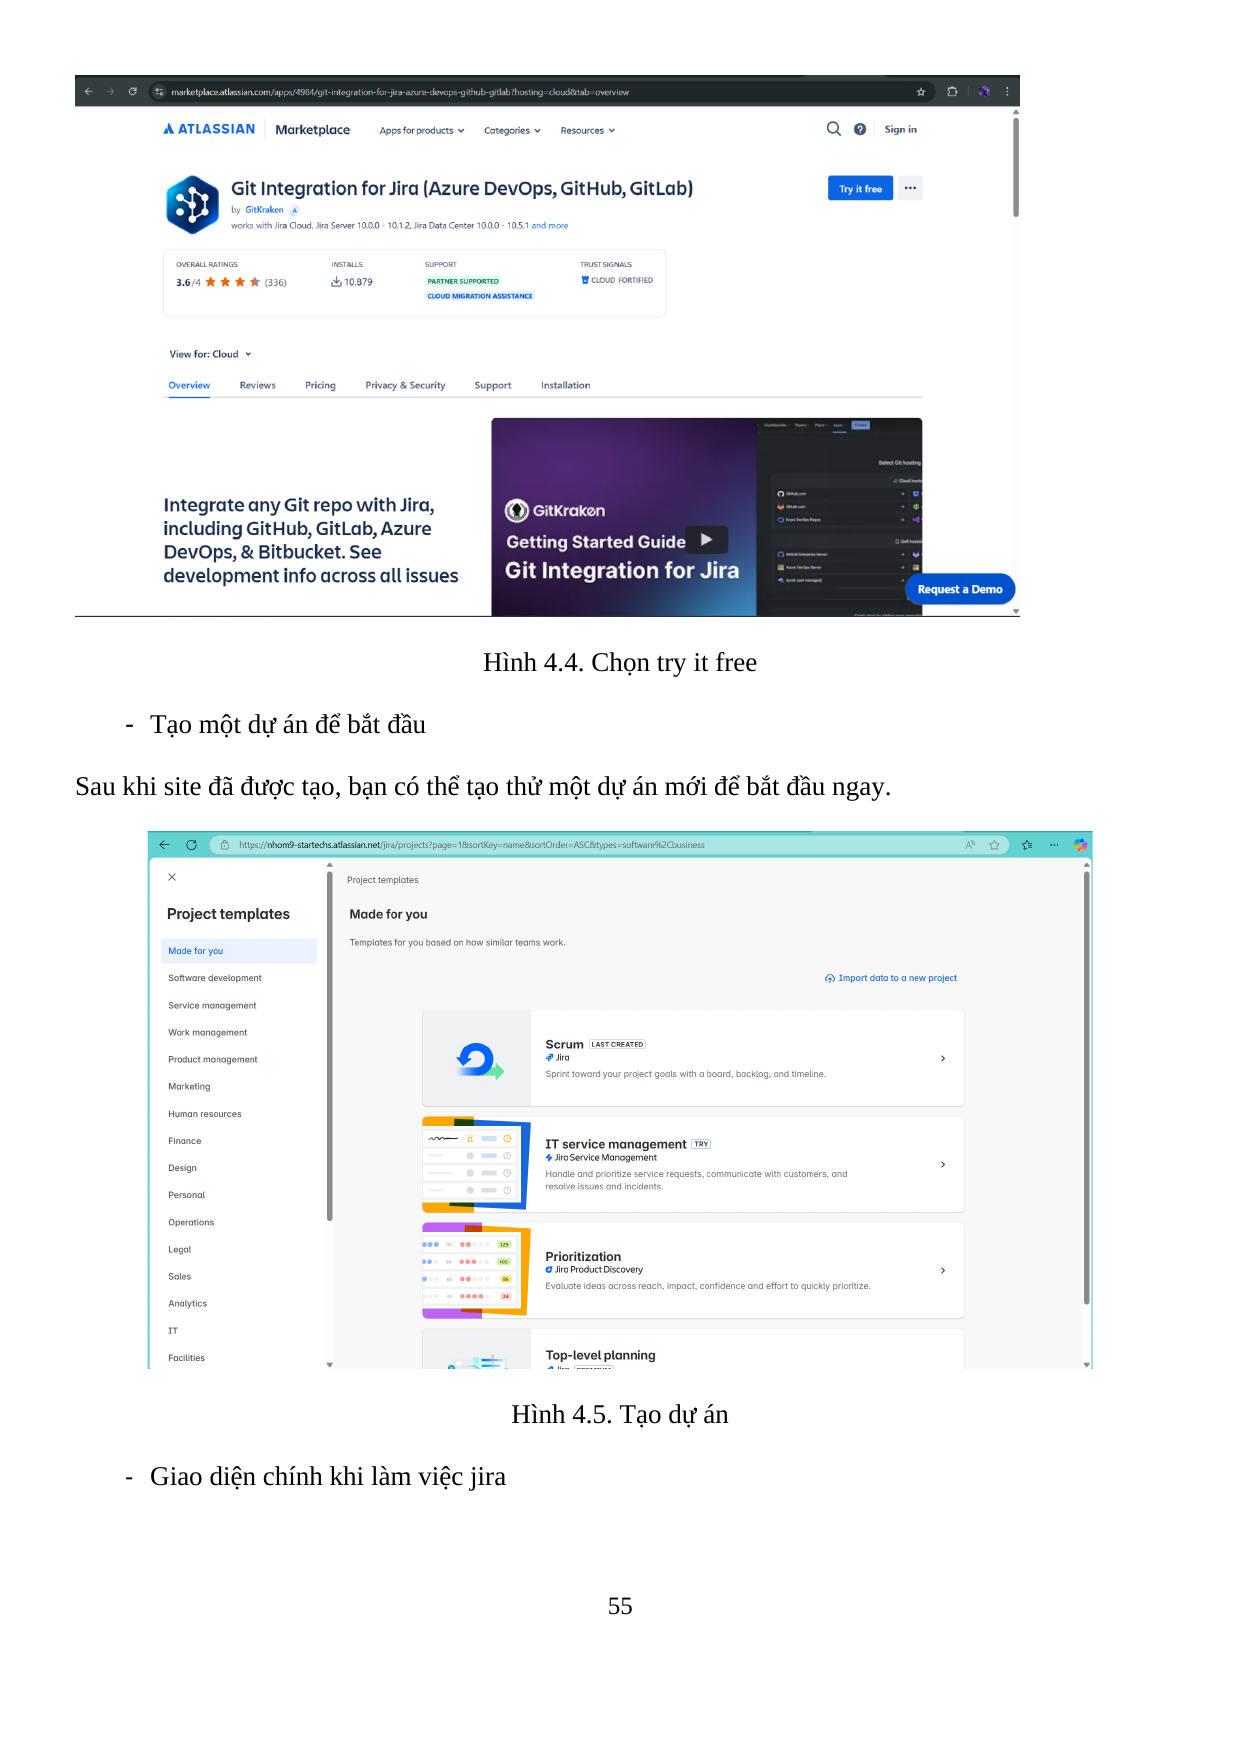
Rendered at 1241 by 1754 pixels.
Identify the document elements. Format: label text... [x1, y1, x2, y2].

picture [75, 75, 1020, 617]
list Tạo một dự án để bắt đầu [125, 708, 1165, 739]
picture [147, 831, 1093, 1369]
list Giao diện chính khi làm việc jira [125, 1460, 1165, 1491]
text Sau khi site đã được tạo, bạn có thể tạo thử một dự án mới để bắt đầu ngay. [75, 769, 1165, 801]
text Hình 4.4. Chọn try it free [75, 646, 1165, 677]
text Hình 4.5. Tạo dự án [75, 1398, 1165, 1429]
